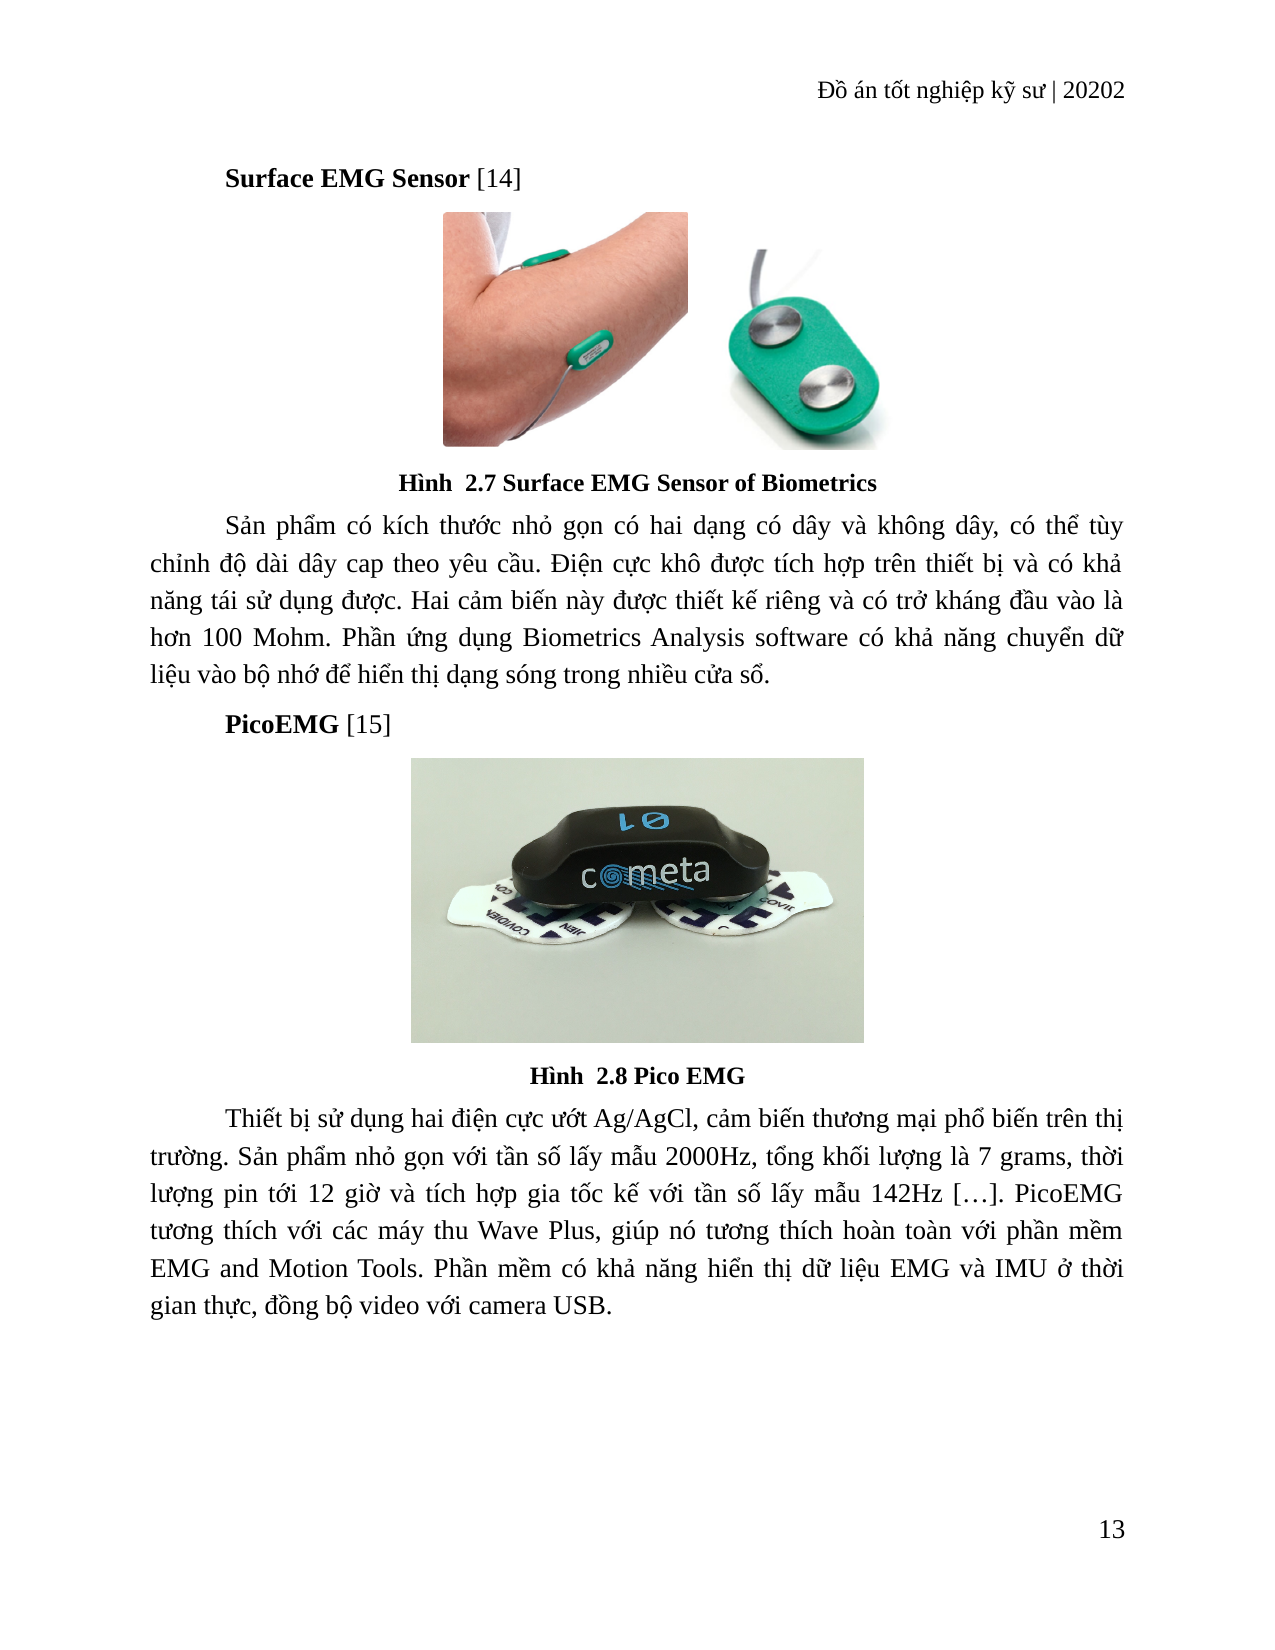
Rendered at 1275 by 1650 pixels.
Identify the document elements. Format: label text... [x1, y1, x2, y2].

text Hình 2.7 Surface EMG Sensor of Biometrics [150, 468, 1125, 497]
text Hình 2.8 Pico EMG [150, 1061, 1125, 1090]
picture [411, 758, 864, 1043]
picture [440, 212, 910, 450]
text Sản phẩm có kích thước nhỏ gọn có hai dạng có dây và không dây, có thể tùy chỉnh độ dài dây cap theo yêu cầu. Điện cực khô được tích hợp trên thiết bị và có khả năng tái sử dụng được. Hai cảm biến này được thiết kế riêng và có trở kháng đầu vào là hơn 100 Mohm. Phần ứng dụng Biometrics Analysis software có khả năng chuyển dữ liệu vào bộ nhớ để hiển thị dạng sóng trong nhiều cửa sổ. [150, 509, 1125, 690]
text Thiết bị sử dụng hai điện cực ướt Ag/AgCl, cảm biến thương mại phổ biến trên thị trường. Sản phẩm nhỏ gọn với tần số lấy mẫu 2000Hz, tổng khối lượng là 7 grams, thời lượng pin tới 12 giờ và tích hợp gia tốc kế với tần số lấy mẫu 142Hz […]. PicoEMG tương thích với các máy thu Wave Plus, giúp nó tương thích hoàn toàn với phần mềm EMG and Motion Tools. Phần mềm có khả năng hiển thị dữ liệu EMG và IMU ở thời gian thực, đồng bộ video với camera USB. [150, 1102, 1125, 1320]
text PicoEMG [150, 708, 1125, 739]
text Surface EMG Sensor [150, 162, 1125, 194]
